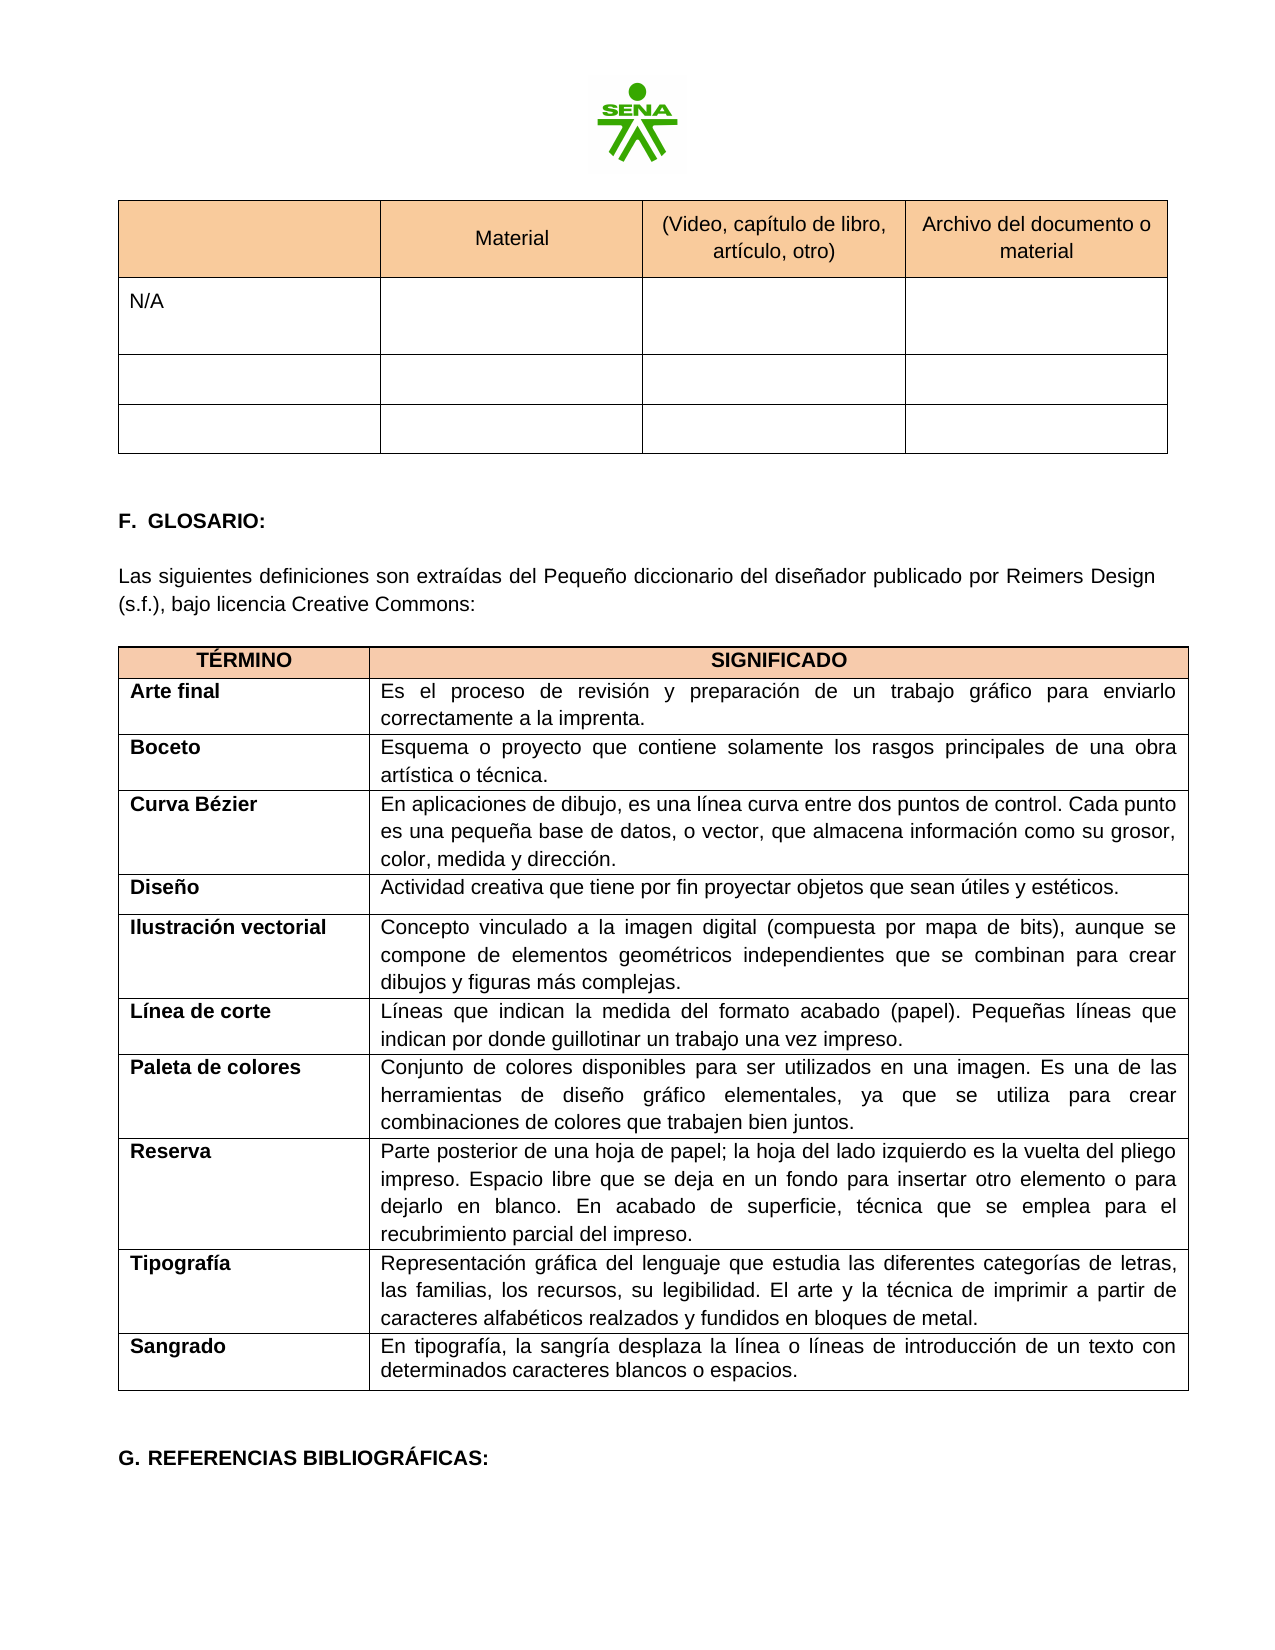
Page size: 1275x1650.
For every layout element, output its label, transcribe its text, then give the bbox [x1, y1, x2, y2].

table_cell [381, 405, 642, 453]
picture [588, 75, 687, 174]
table_cell Reserva [119, 1139, 369, 1249]
table_cell Arte final [119, 679, 369, 734]
table_cell Actividad creativa que tiene por fin proyectar objetos que sean útiles y estéticos. [370, 875, 1188, 914]
table_cell Concepto vinculado a la imagen digital (compuesta por mapa de bits), aunque se compone de elementos geométricos independientes que se combinan para crear dibujos y figuras más complejas. [370, 915, 1188, 998]
list REFERENCIAS BIBLIOGRÁFICAS: [118, 1446, 1157, 1470]
table_cell [381, 355, 642, 403]
text Las siguientes definiciones son extraídas del Pequeño diccionario del diseñador publicado por Reimers Design (s.f.), bajo licencia Creative Commons: [118, 564, 1157, 615]
table_cell Líneas que indican la medida del formato acabado (papel). Pequeñas líneas que indican por donde guillotinar un trabajo una vez impreso. [370, 999, 1188, 1054]
table_header Tema [119, 201, 380, 277]
table_cell [643, 355, 905, 403]
table_cell Paleta de colores [119, 1055, 369, 1138]
table_cell N/A [119, 278, 380, 354]
table_cell Tipografía [119, 1250, 369, 1333]
table_header Enlace del Recurso o Archivo del documento o material [906, 201, 1167, 277]
table_cell Línea de corte [119, 999, 369, 1054]
table_cell [643, 278, 905, 354]
table_cell Sangrado [119, 1334, 369, 1390]
table_cell [906, 405, 1167, 453]
table_cell Representación gráfica del lenguaje que estudia las diferentes categorías de letras, las familias, los recursos, su legibilidad. El arte y la técnica de imprimir a partir de caracteres alfabéticos realzados y fundidos en bloques de metal. [370, 1250, 1188, 1333]
table_header SIGNIFICADO [370, 648, 1188, 678]
table_cell Ilustración vectorial [119, 915, 369, 998]
table_cell [643, 405, 905, 453]
table_cell [906, 355, 1167, 403]
table_cell [381, 278, 642, 354]
table_cell Esquema o proyecto que contiene solamente los rasgos principales de una obra artística o técnica. [370, 735, 1188, 790]
table_cell Es el proceso de revisión y preparación de un trabajo gráfico para enviarlo correctamente a la imprenta. [370, 679, 1188, 734]
table_cell [119, 405, 380, 453]
table_header Tipo de material (Video, capítulo de libro, artículo, otro) [643, 201, 905, 277]
table_cell Boceto [119, 735, 369, 790]
table_cell En tipografía, la sangría desplaza la línea o líneas de introducción de un texto con determinados caracteres blancos o espacios. [370, 1334, 1188, 1390]
table_cell Curva Bézier [119, 791, 369, 874]
table_cell Parte posterior de una hoja de papel; la hoja del lado izquierdo es la vuelta del pliego impreso. Espacio libre que se deja en un fondo para insertar otro elemento o para dejarlo en blanco. En acabado de superficie, técnica que se emplea para el recubrimiento parcial del impreso. [370, 1139, 1188, 1249]
table_cell [119, 355, 380, 403]
table_header Referencia APA del Material [381, 201, 642, 277]
list GLOSARIO: [118, 509, 1157, 533]
table_header TÉRMINO [119, 648, 369, 678]
table_cell Conjunto de colores disponibles para ser utilizados en una imagen. Es una de las herramientas de diseño gráfico elementales, ya que se utiliza para crear combinaciones de colores que trabajen bien juntos. [370, 1055, 1188, 1138]
table_cell Diseño [119, 875, 369, 914]
table_cell En aplicaciones de dibujo, es una línea curva entre dos puntos de control. Cada punto es una pequeña base de datos, o vector, que almacena información como su grosor, color, medida y dirección. [370, 791, 1188, 874]
table_cell [906, 278, 1167, 354]
